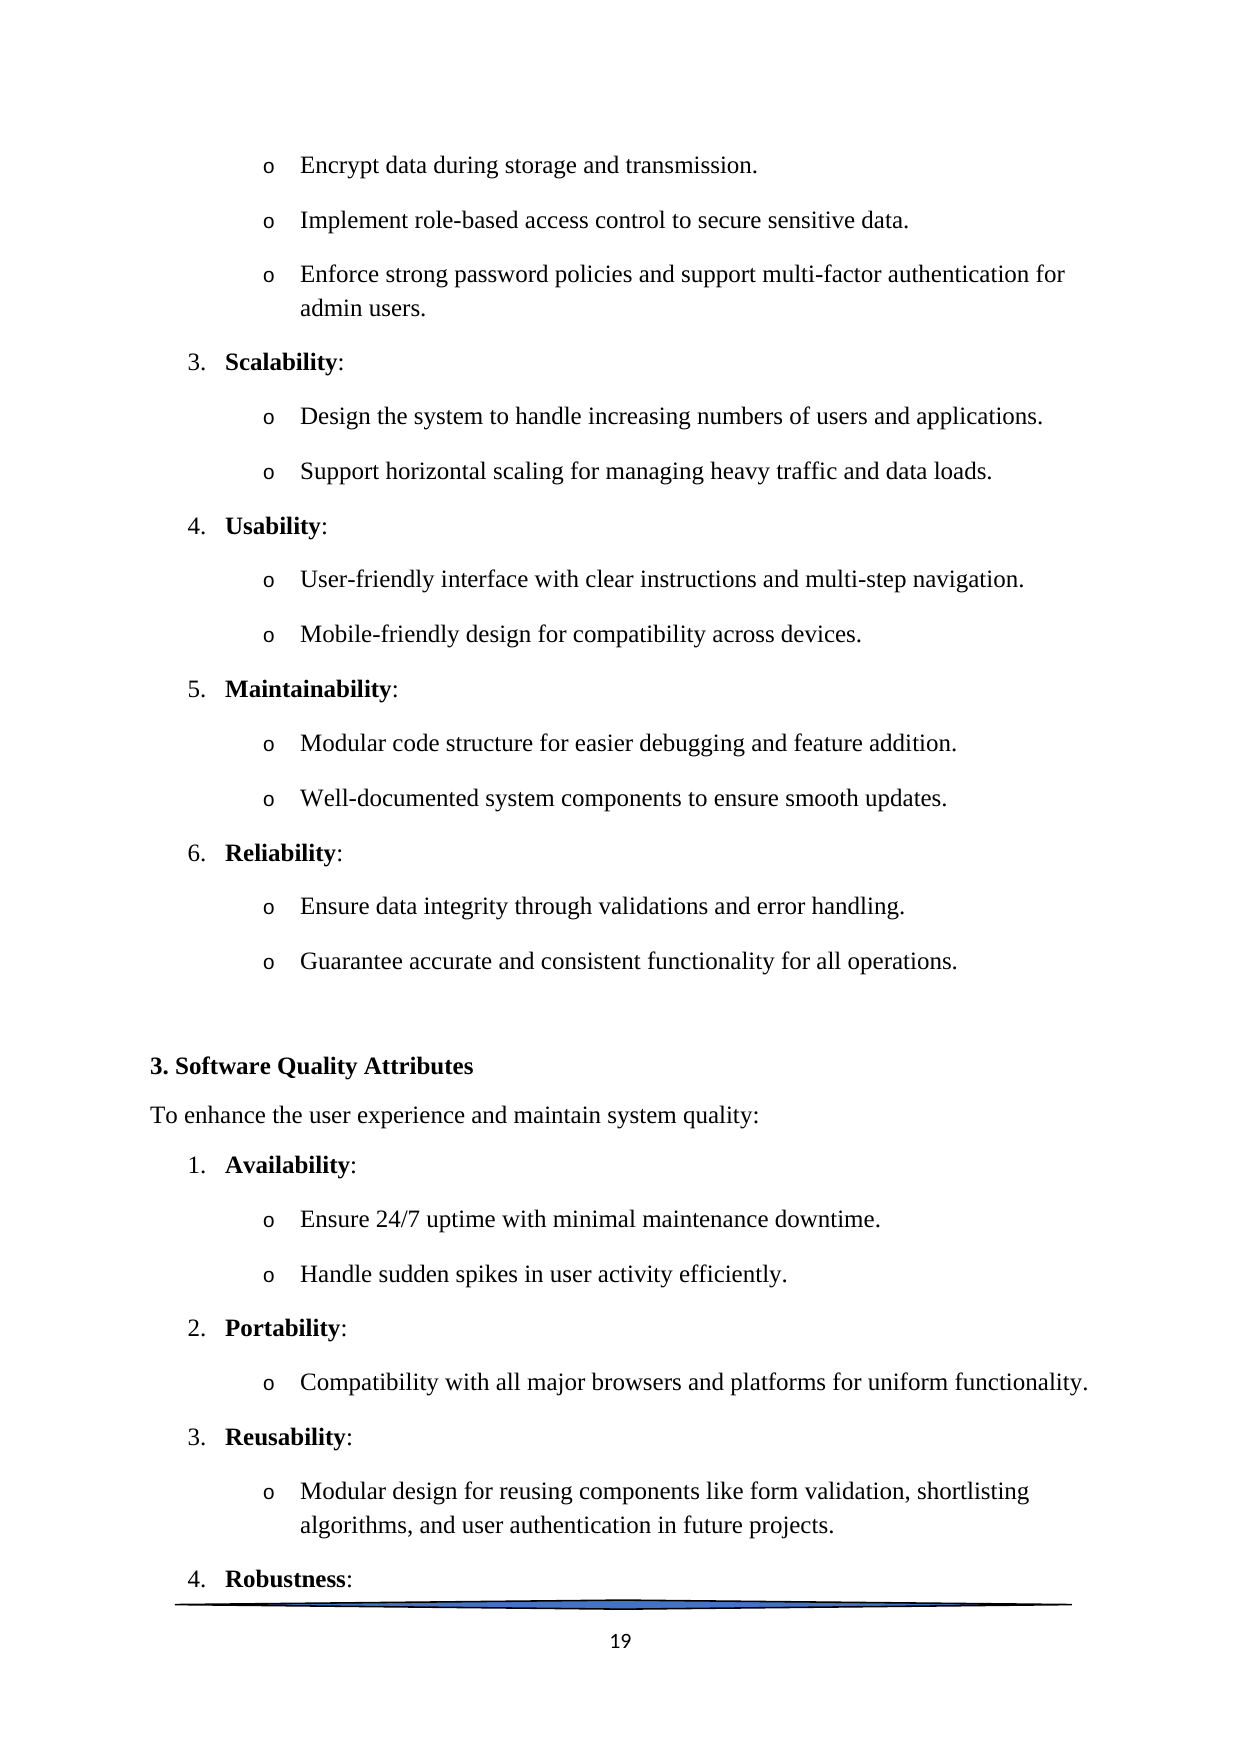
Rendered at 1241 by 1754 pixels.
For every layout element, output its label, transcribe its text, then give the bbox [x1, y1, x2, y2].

list Modular design for reusing components like form validation, shortlisting algorithms, and user authentication in future projects. [262, 1476, 1090, 1539]
list Well-documented system components to ensure smooth updates. [262, 783, 1090, 812]
list Mobile-friendly design for compatibility across devices. [262, 619, 1090, 649]
list Modular code structure for easier debugging and feature addition. [262, 728, 1090, 758]
list Reusability: [187, 1422, 1090, 1451]
list Encrypt data during storage and transmission. [262, 150, 1090, 179]
list Availability: [187, 1150, 1090, 1179]
list Guarantee accurate and consistent functionality for all operations. [262, 946, 1090, 976]
list Implement role-based access control to secure sensitive data. [262, 205, 1090, 234]
list Portability: [187, 1313, 1090, 1342]
list Robustness: [187, 1564, 1090, 1592]
list User-friendly interface with clear instructions and multi-step navigation. [262, 564, 1090, 594]
list Scalability: [187, 347, 1090, 376]
list Reliability: [187, 838, 1090, 866]
list Design the system to handle increasing numbers of users and applications. [262, 401, 1090, 431]
list Usability: [187, 511, 1090, 539]
list Handle sudden spikes in user activity efficiently. [262, 1259, 1090, 1288]
list Support horizontal scaling for managing heavy traffic and data loads. [262, 456, 1090, 486]
list Compatibility with all major browsers and platforms for uniform functionality. [262, 1367, 1090, 1397]
list Enforce strong password policies and support multi-factor authentication for admin users. [262, 259, 1090, 322]
text To enhance the user experience and maintain system quality: [150, 1100, 1090, 1129]
list Ensure data integrity through validations and error handling. [262, 891, 1090, 921]
list Maintainability: [187, 674, 1090, 703]
list Ensure 24/7 uptime with minimal maintenance downtime. [262, 1204, 1090, 1233]
text 3. Software Quality Attributes [150, 1051, 1090, 1079]
